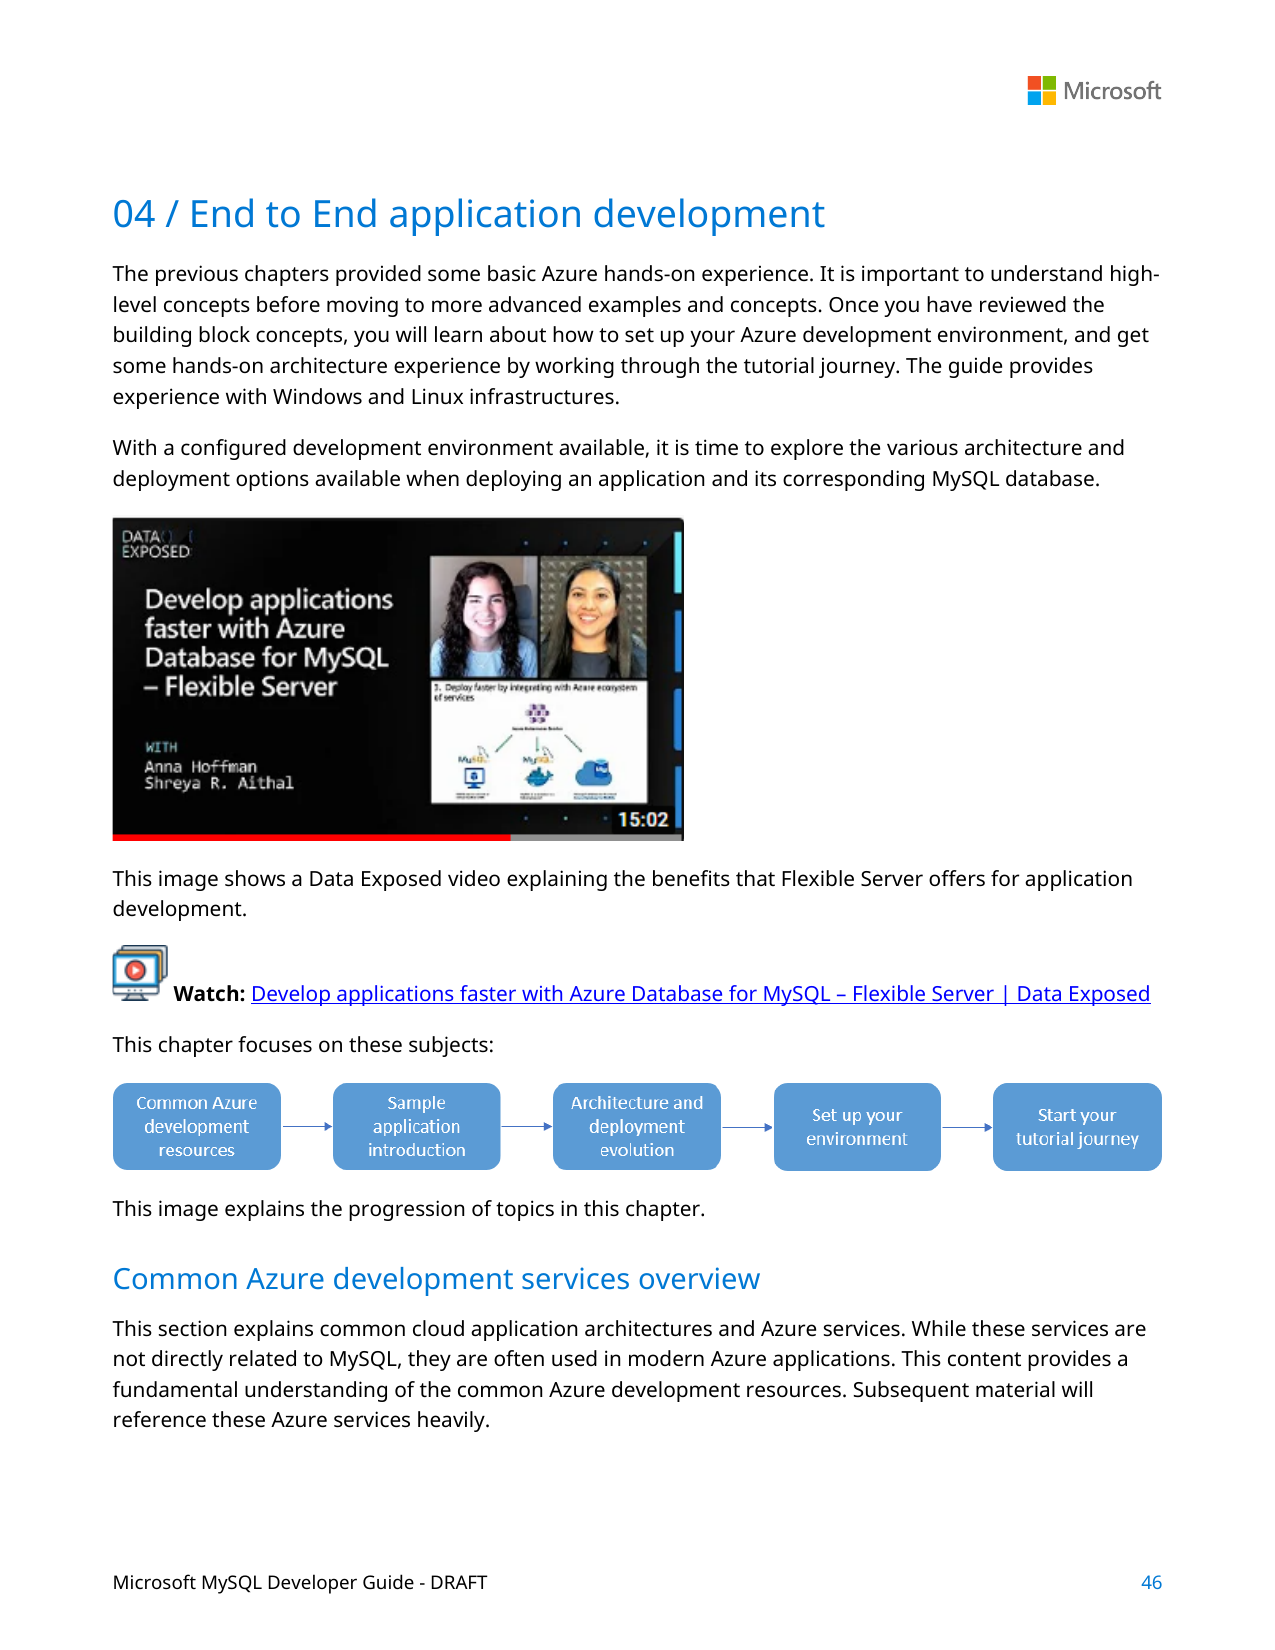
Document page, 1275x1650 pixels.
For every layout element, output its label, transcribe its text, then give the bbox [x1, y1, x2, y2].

picture [1026, 75, 1163, 107]
picture [112, 1081, 1163, 1172]
text This chapter focuses on these subjects: [112, 1030, 1162, 1059]
text Watch: Develop applications faster with Azure Database for MySQL – Flexible Server | Data Exposed [112, 946, 1162, 1007]
text This section explains common cloud application architectures and Azure services. While these services are not directly related to MySQL, they are often used in modern Azure applications. This content provides a fundamental understanding of the common Azure development resources. Subsequent material will reference these Azure services heavily. [112, 1314, 1162, 1434]
text The previous chapters provided some basic Azure hands-on experience. It is important to understand high-level concepts before moving to more advanced examples and concepts. Once you have reviewed the building block concepts, you will learn about how to set up your Azure development environment, and get some hands-on architecture experience by working through the tutorial journey. The guide provides experience with Windows and Linux infrastructures. [112, 259, 1162, 410]
subtitle 04 / End to End application development [112, 187, 1162, 238]
subtitle Common Azure development services overview [112, 1258, 1162, 1298]
text With a configured development environment available, it is time to explore the various architecture and deployment options available when deploying an application and its corresponding MySQL database. [112, 433, 1162, 492]
text This image explains the progression of topics in this chapter. [112, 1194, 1162, 1223]
text This image shows a Data Exposed video explaining the benefits that Flexible Server offers for application development. [112, 864, 1162, 923]
picture [112, 945, 168, 1001]
picture [112, 515, 684, 841]
